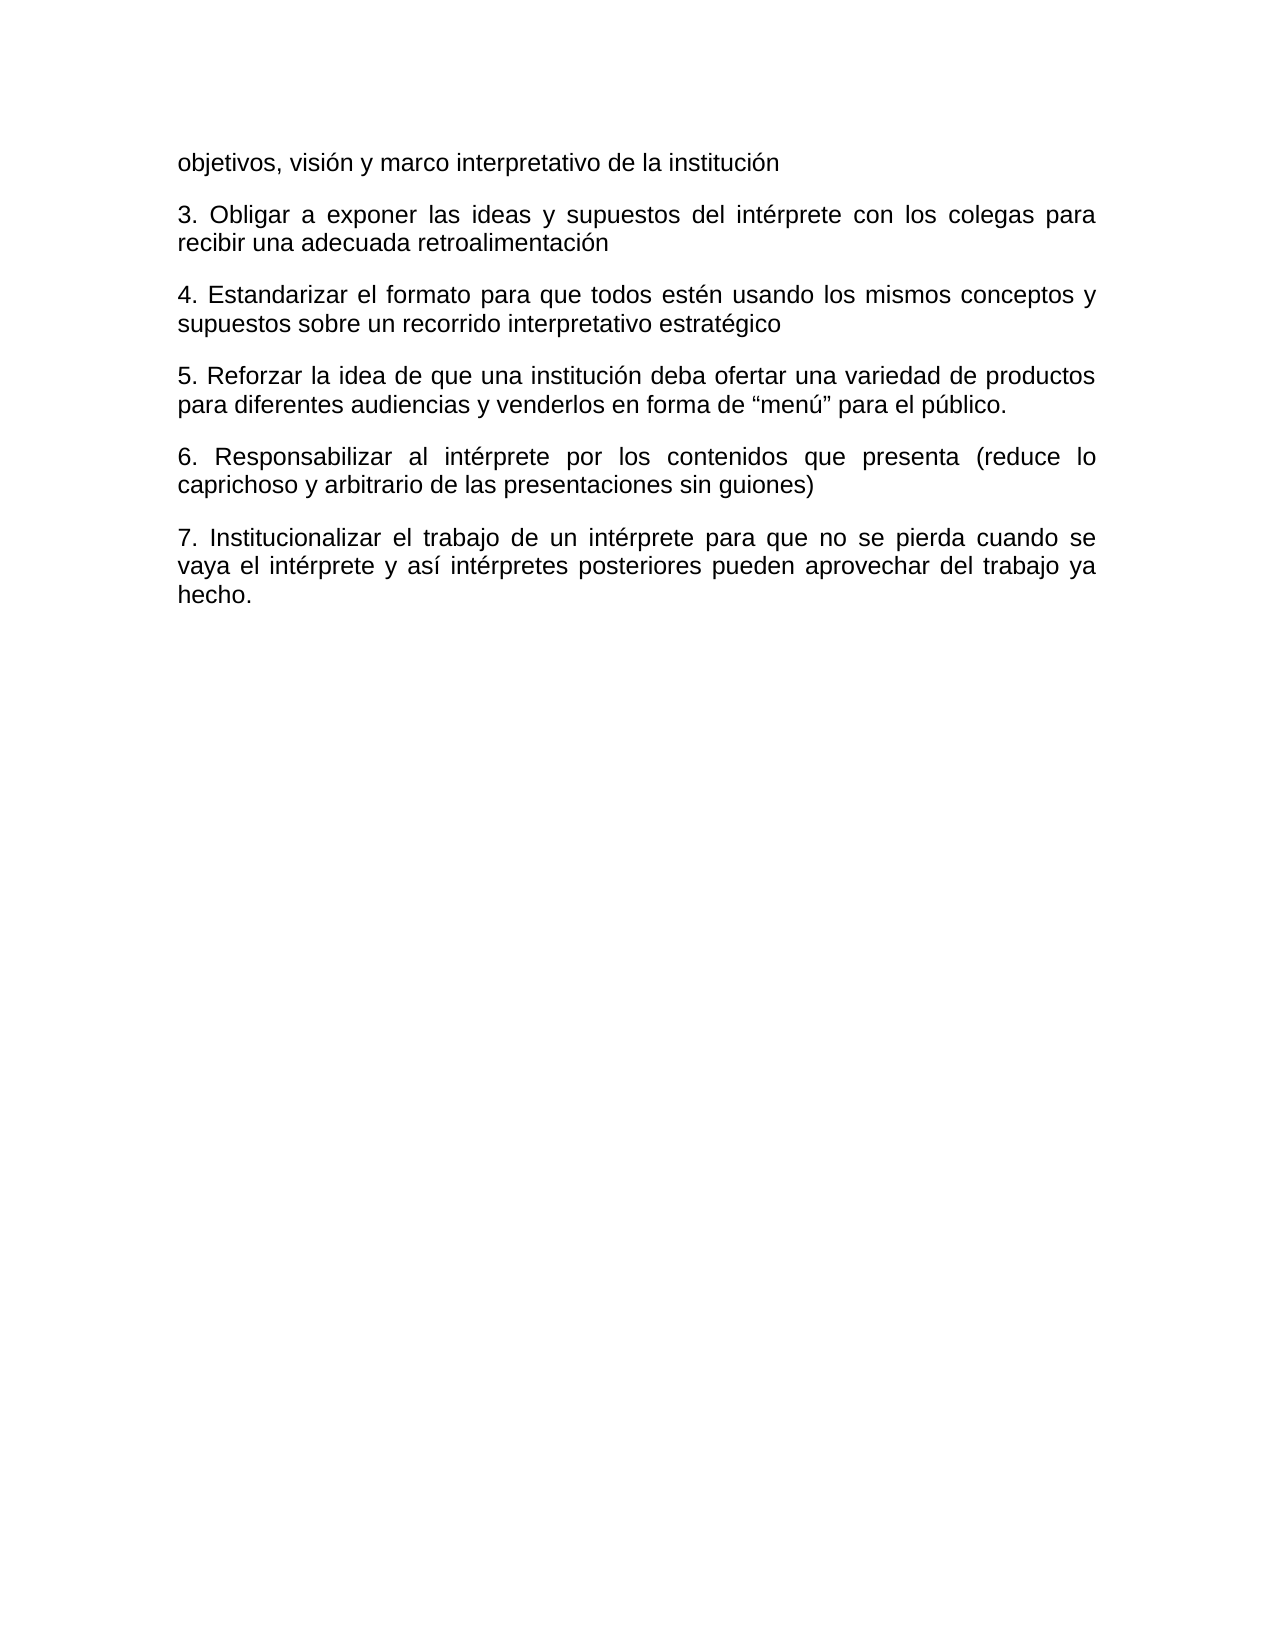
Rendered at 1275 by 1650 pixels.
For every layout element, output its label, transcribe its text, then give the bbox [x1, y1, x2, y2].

text 4. Estandarizar el formato para que todos estén usando los mismos conceptos y supuestos sobre un recorrido interpretativo estratégico [177, 280, 1098, 338]
text 3. Obligar a exponer las ideas y supuestos del intérprete con los colegas para recibir una adecuada retroalimentación [177, 199, 1098, 257]
text 5. Reforzar la idea de que una institución deba ofertar una variedad de productos para diferentes audiencias y venderlos en forma de “menú” para el público. [177, 361, 1098, 418]
text 6. Responsabilizar al intérprete por los contenidos que presenta (reduce lo caprichoso y arbitrario de las presentaciones sin guiones) [177, 442, 1098, 499]
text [177, 148, 1098, 176]
text 7. Institucionalizar el trabajo de un intérprete para que no se pierda cuando se vaya el intérprete y así intérpretes posteriores pueden aprovechar del trabajo ya hecho. [177, 522, 1098, 609]
